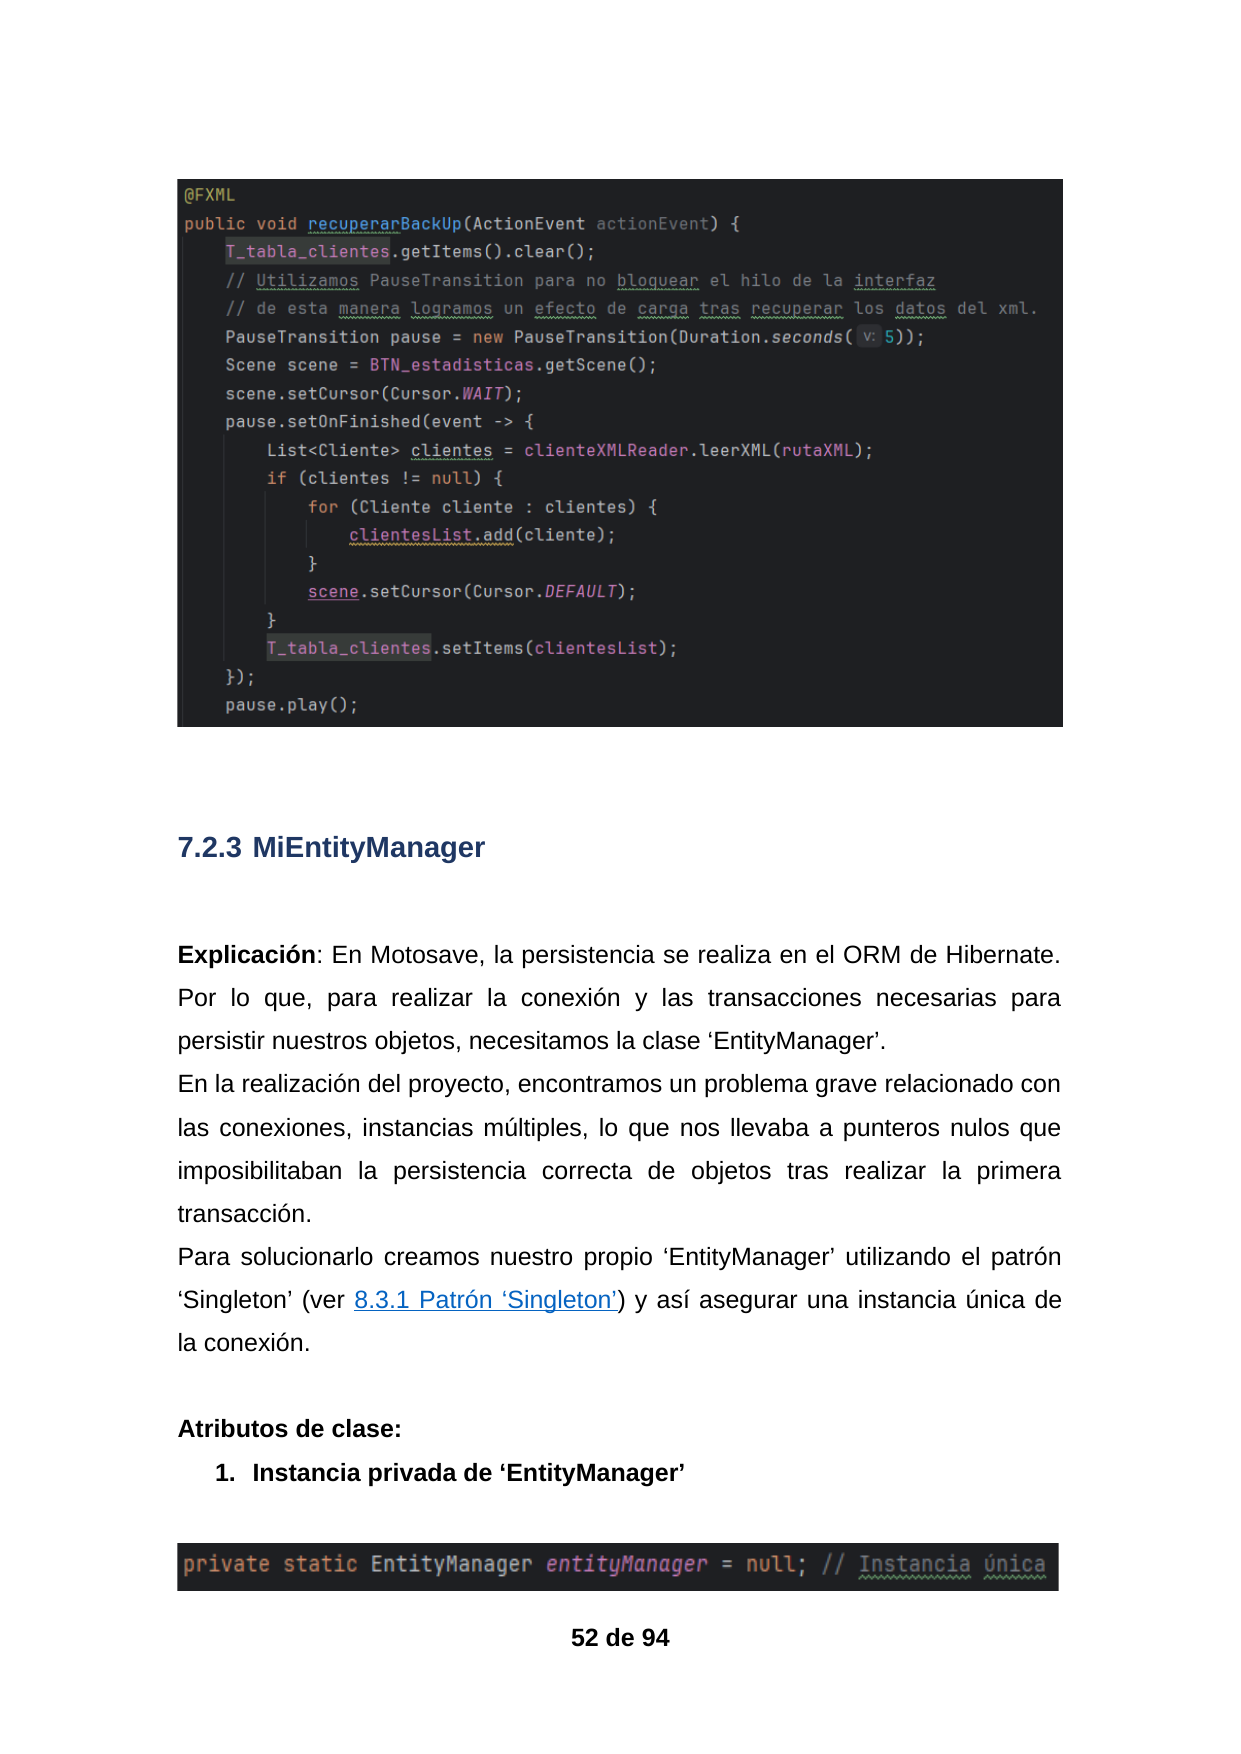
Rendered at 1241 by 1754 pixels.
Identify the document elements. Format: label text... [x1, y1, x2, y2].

text Atributos de clase: [177, 1414, 1063, 1443]
subtitle MiEntityManager [177, 830, 1063, 863]
text Para solucionarlo creamos nuestro propio ‘EntityManager’ utilizando el patrón ‘Singleton’ (ver 8.3.1 Patrón ‘Singleton’) y así asegurar una instancia única de la conexión. [177, 1242, 1063, 1357]
picture [177, 1543, 1059, 1591]
list Instancia privada de ‘EntityManager’ [215, 1457, 1063, 1486]
picture [177, 179, 1063, 727]
text En la realización del proyecto, encontramos un problema grave relacionado con las conexiones, instancias múltiples, lo que nos llevaba a punteros nulos que imposibilitaban la persistencia correcta de objetos tras realizar la primera transacción. [177, 1069, 1063, 1227]
text Explicación: En Motosave, la persistencia se realiza en el ORM de Hibernate. Por lo que, para realizar la conexión y las transacciones necesarias para persistir nuestros objetos, necesitamos la clase ‘EntityManager’. [177, 940, 1063, 1055]
